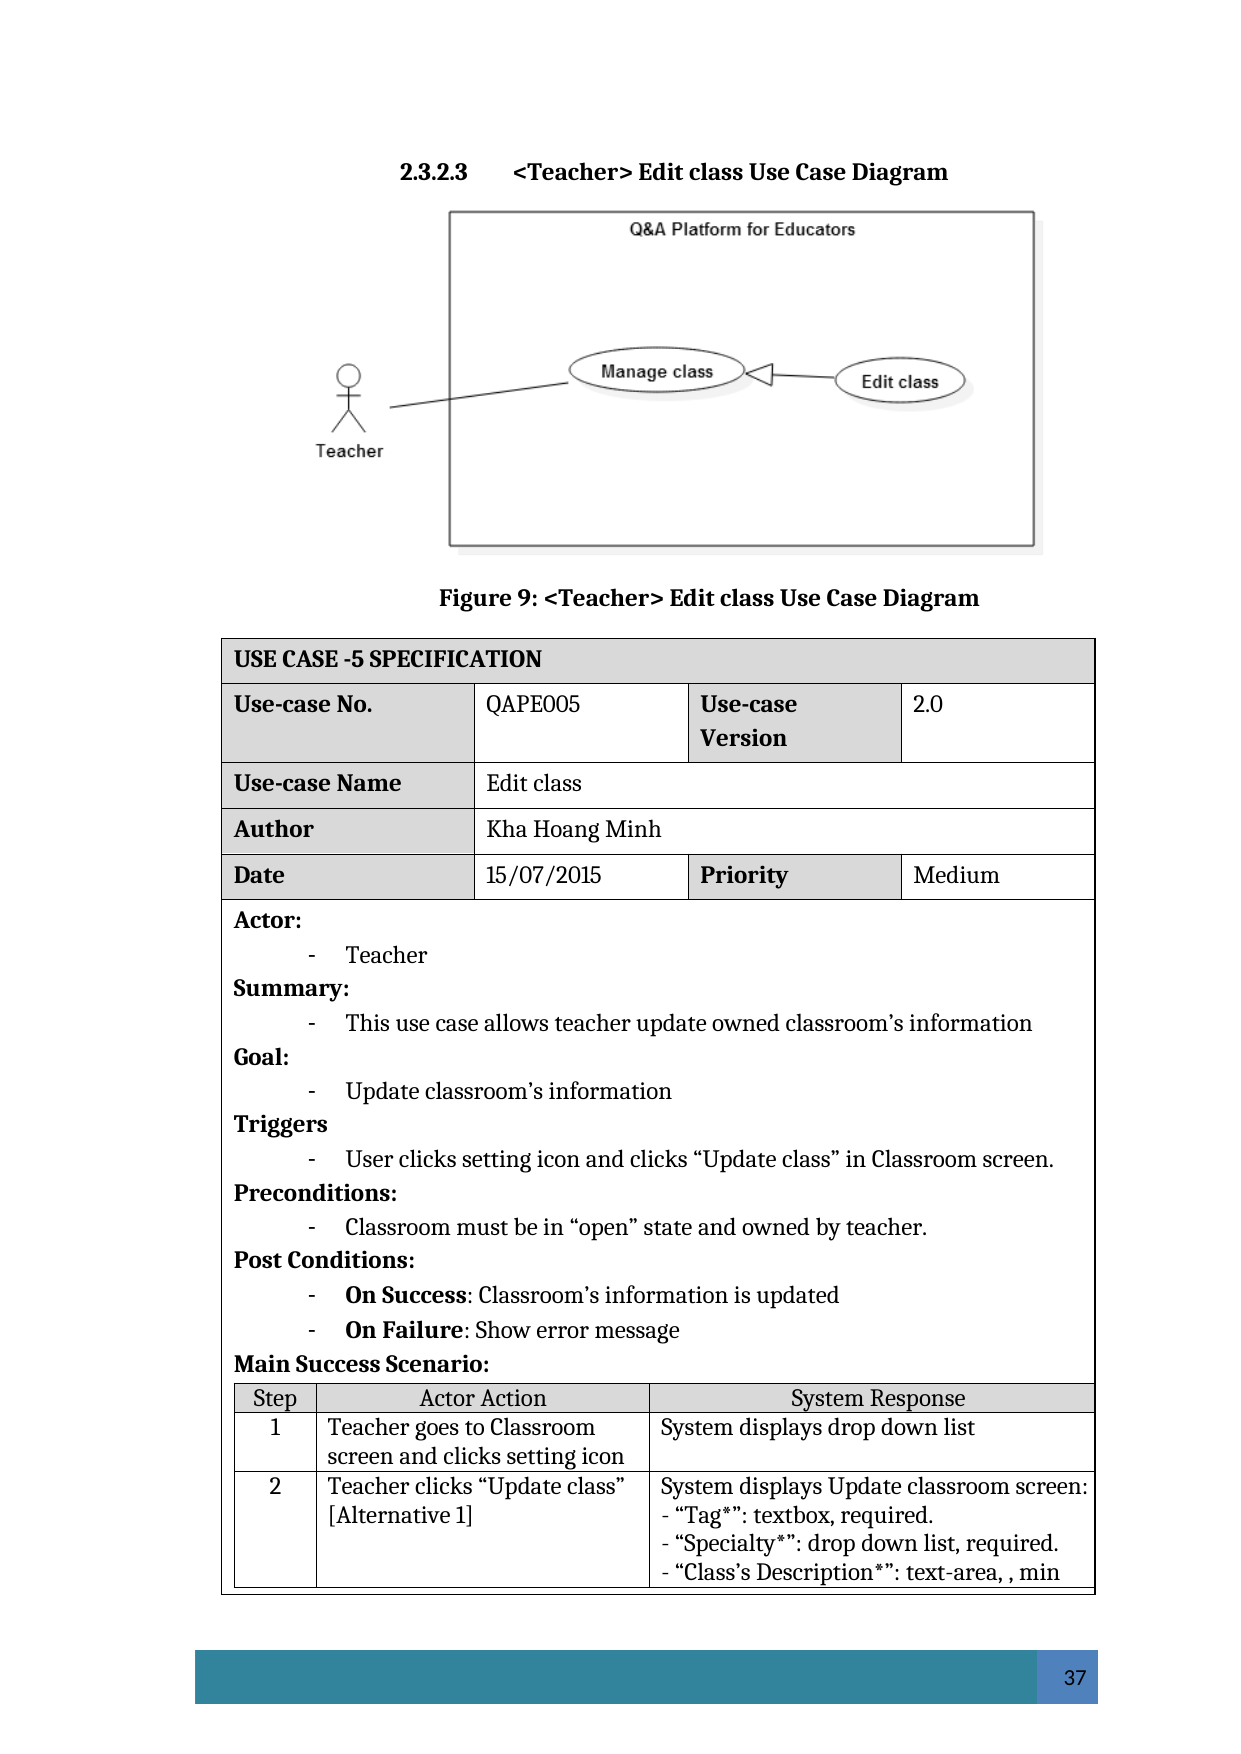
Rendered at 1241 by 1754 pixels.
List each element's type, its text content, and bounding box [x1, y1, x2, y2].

table_cell 15/07/2015 [475, 855, 688, 899]
table_cell Author [222, 809, 474, 853]
table_cell Date [222, 855, 474, 899]
table_cell Medium [902, 855, 1094, 899]
table_cell Edit class [475, 763, 1094, 808]
table_cell Use-case Version [689, 684, 901, 762]
table_cell Use-case Name [222, 763, 474, 808]
picture [296, 199, 1047, 559]
table_cell Priority [689, 855, 901, 899]
table_cell QAPE005 [475, 684, 688, 762]
table_cell Kha Hoang Minh [475, 809, 1094, 853]
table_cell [222, 900, 1094, 1594]
table_cell Use-case No. [222, 684, 474, 762]
table_header USE CASE -5 SPECIFICATION [222, 639, 1094, 683]
text Figure 9: <Teacher> Edit class Use Case Diagram [222, 584, 1122, 612]
table_cell 2.0 [902, 684, 1094, 762]
subtitle <Teacher> Edit class Use Case Diagram [400, 158, 1122, 187]
